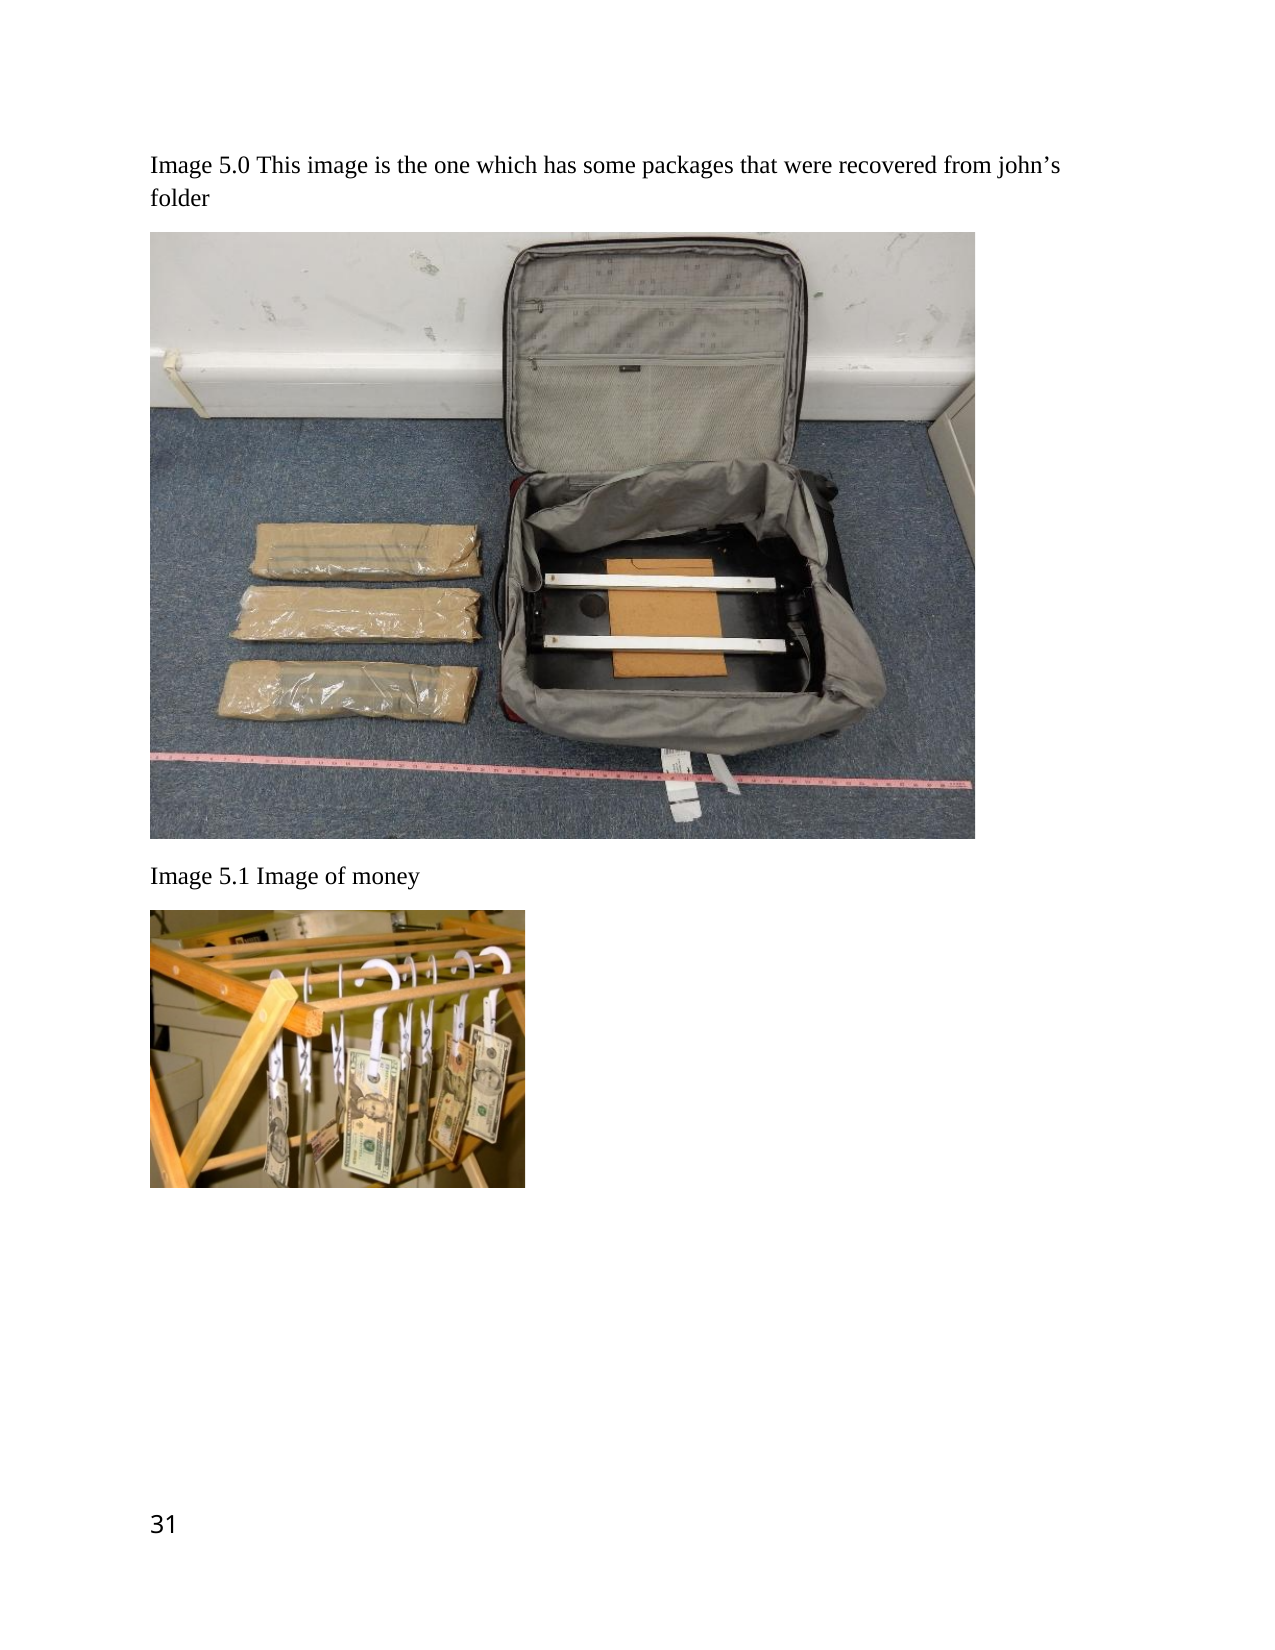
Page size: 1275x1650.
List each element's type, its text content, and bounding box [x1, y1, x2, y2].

picture [150, 232, 976, 839]
text Image 5.1 Image of money [150, 861, 1125, 889]
picture [150, 910, 525, 1188]
text Image 5.0 This image is the one which has some packages that were recovered from john’s folder [150, 150, 1125, 212]
